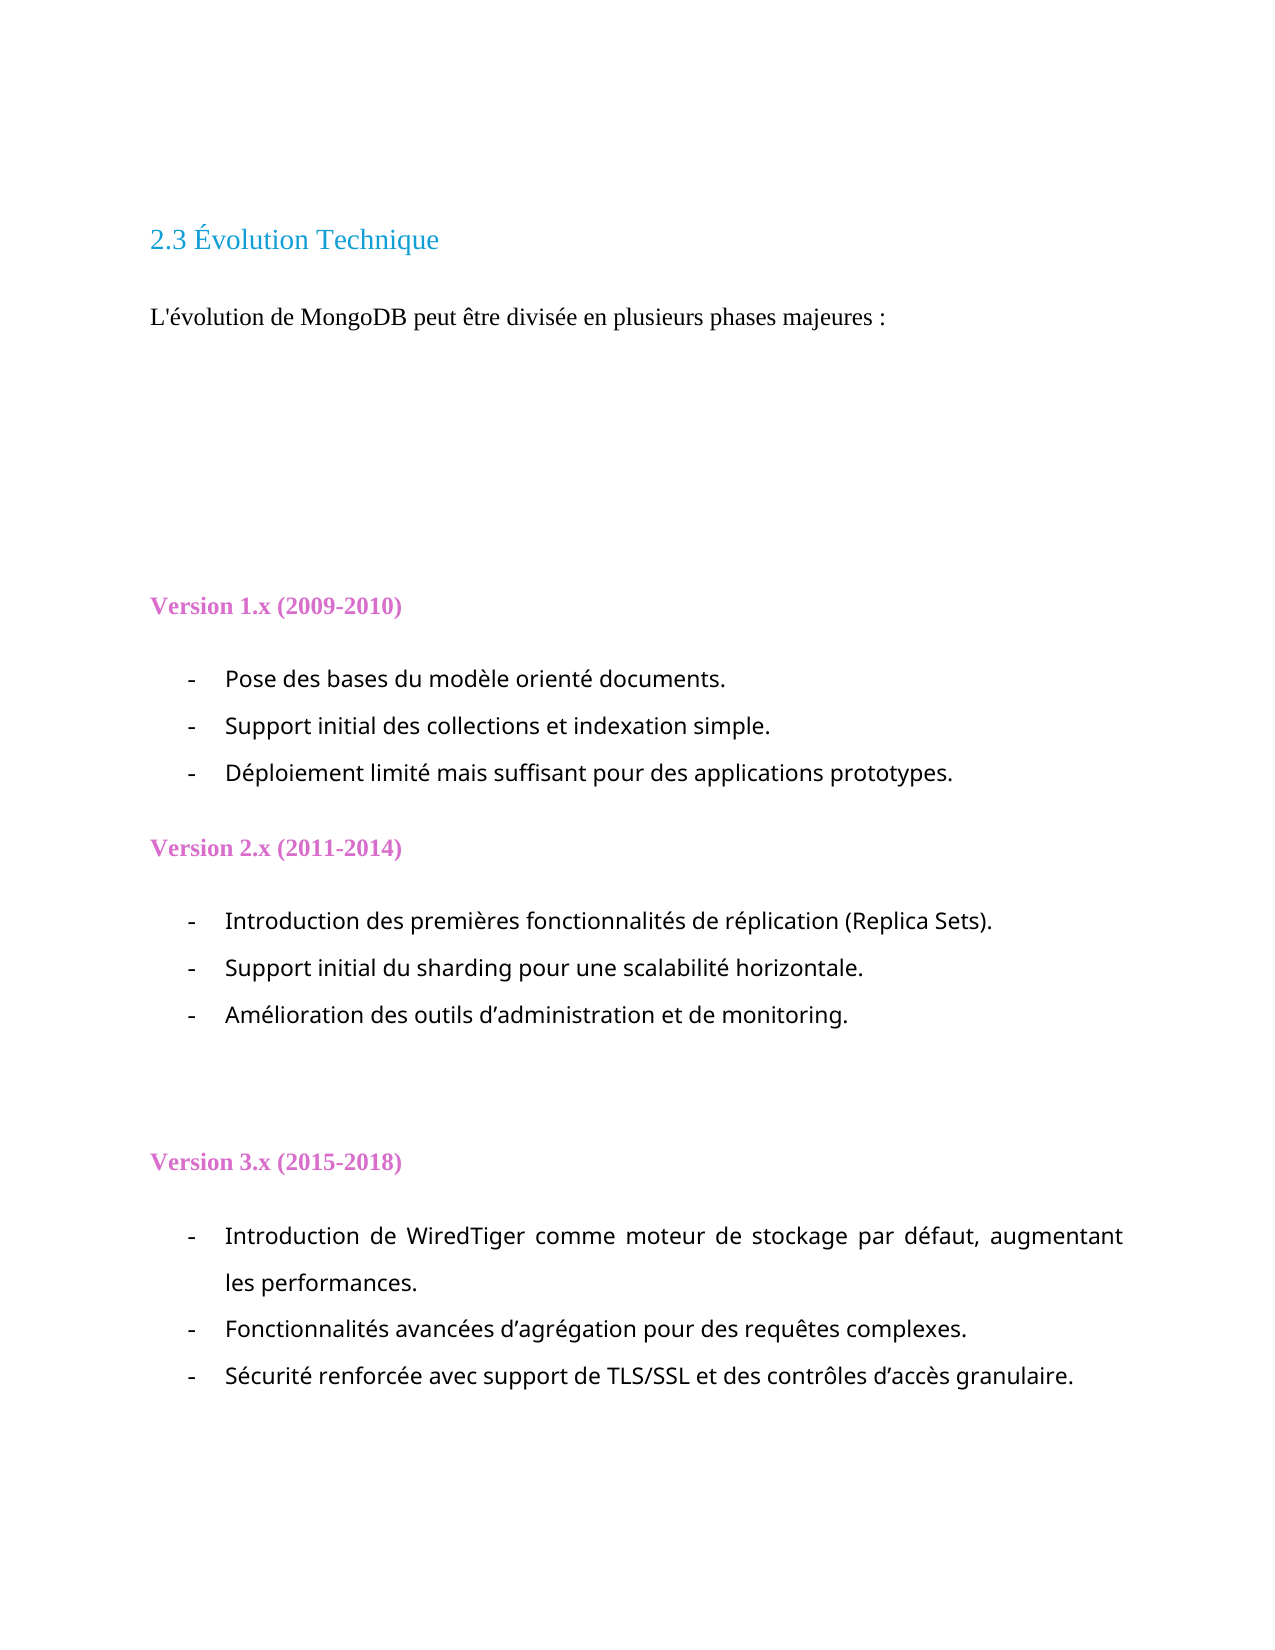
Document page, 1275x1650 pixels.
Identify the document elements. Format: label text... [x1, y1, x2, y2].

list Introduction de WiredTiger comme moteur de stockage par défaut, augmentant les performances. [187, 1220, 1125, 1298]
list Introduction des premières fonctionnalités de réplication (Replica Sets). [187, 905, 1125, 937]
text L'évolution de MongoDB peut être divisée en plusieurs phases majeures : [150, 302, 1125, 331]
list Fonctionnalités avancées d’agrégation pour des requêtes complexes. [187, 1313, 1125, 1345]
text Version 1.x (2009-2010) [150, 591, 1125, 620]
text Version 2.x (2011-2014) [150, 833, 1125, 862]
list Support initial des collections et indexation simple. [187, 710, 1125, 741]
list Pose des bases du modèle orienté documents. [187, 663, 1125, 694]
list Sécurité renforcée avec support de TLS/SSL et des contrôles d’accès granulaire. [187, 1360, 1125, 1392]
list Support initial du sharding pour une scalabilité horizontale. [187, 952, 1125, 983]
text Version 3.x (2015-2018) [150, 1147, 1125, 1176]
text 2.3 Évolution Technique [150, 222, 1125, 256]
list Amélioration des outils d’administration et de monitoring. [187, 999, 1125, 1030]
list Déploiement limité mais suffisant pour des applications prototypes. [187, 757, 1125, 788]
